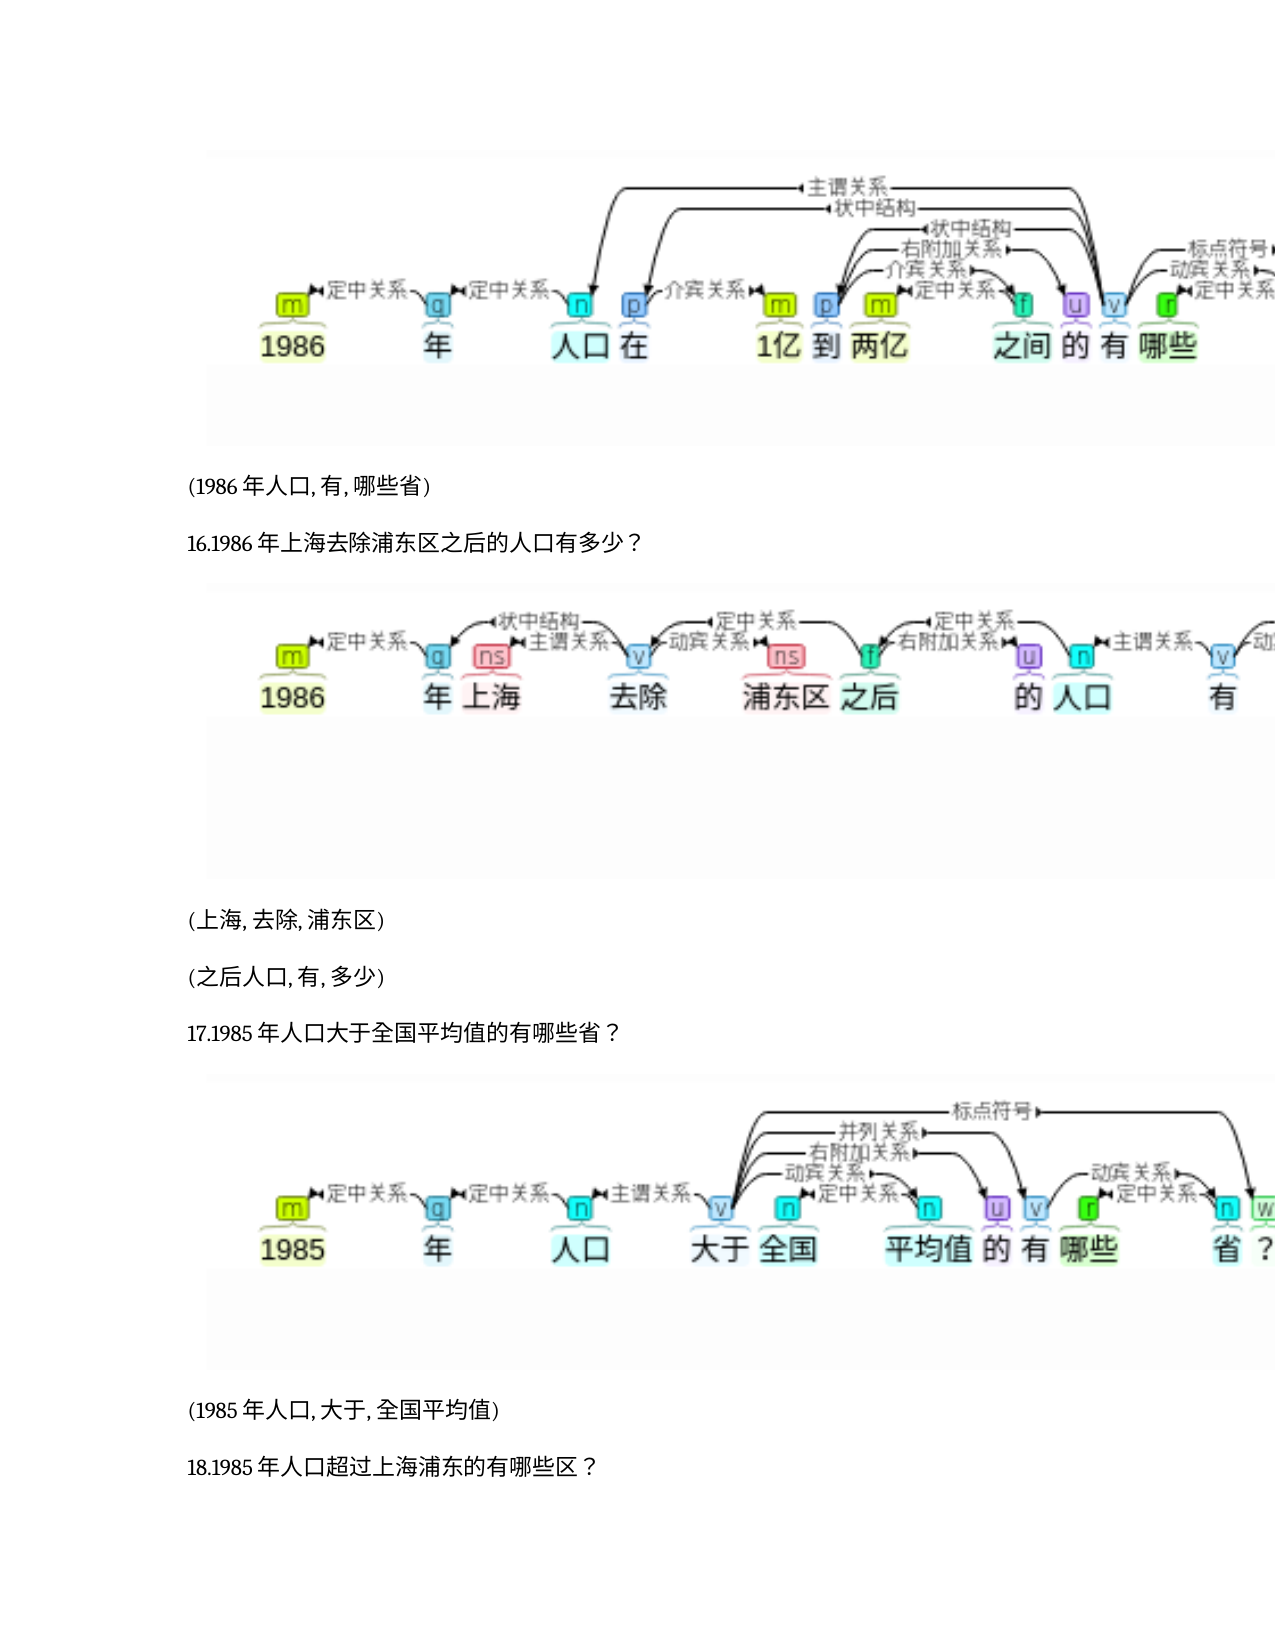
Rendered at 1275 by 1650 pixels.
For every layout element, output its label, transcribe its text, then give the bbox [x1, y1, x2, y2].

text 17.1985年人口大于全国平均值的有哪些省？ [187, 1017, 1087, 1048]
text (之后人口, 有, 多少) [187, 961, 1087, 992]
text (1986年人口, 有, 哪些省) [187, 470, 1087, 501]
picture [206, 583, 1275, 879]
text 16.1986年上海去除浦东区之后的人口有多少？ [187, 527, 1087, 558]
picture [206, 1074, 1275, 1370]
text (上海, 去除, 浦东区) [187, 904, 1087, 935]
picture [206, 150, 1275, 446]
text 18.1985年人口超过上海浦东的有哪些区？ [187, 1451, 1087, 1482]
text (1985年人口, 大于, 全国平均值) [187, 1394, 1087, 1425]
